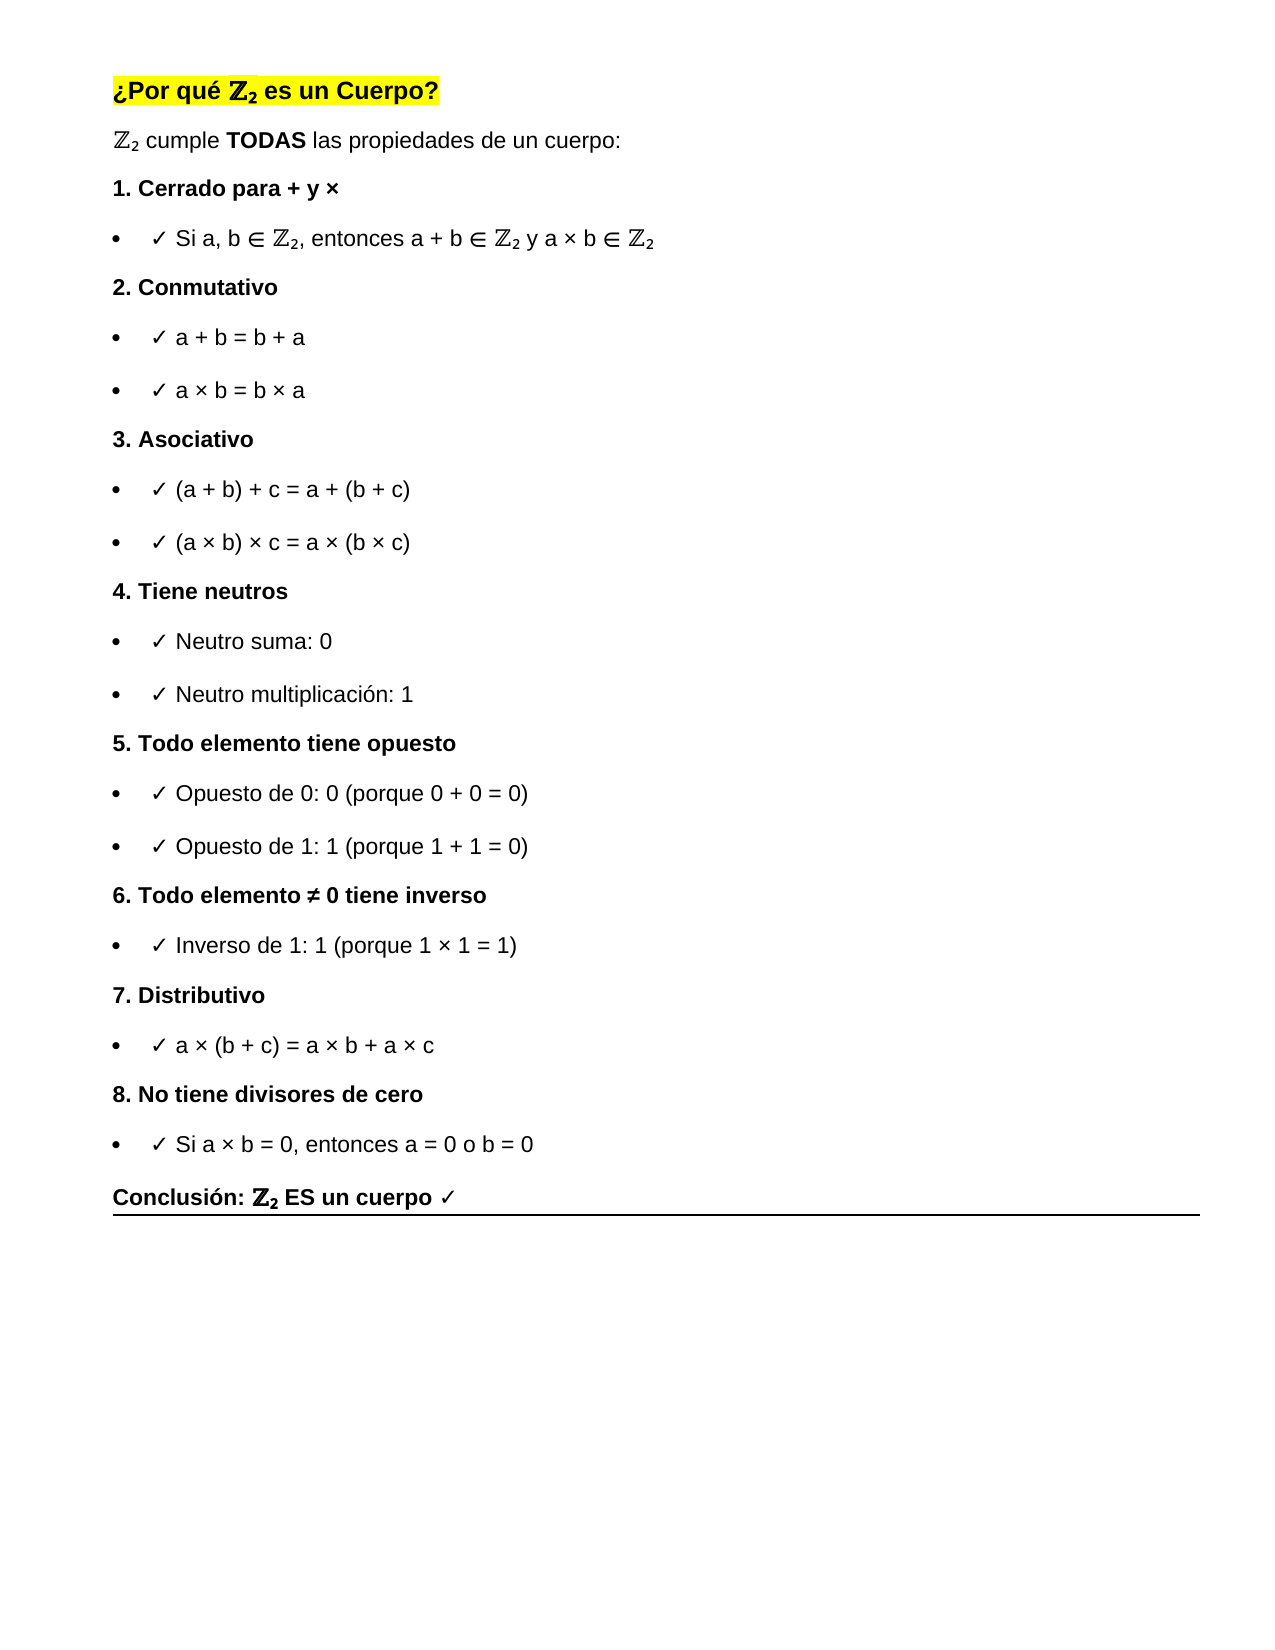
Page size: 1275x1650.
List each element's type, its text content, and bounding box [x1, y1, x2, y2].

text 8. No tiene divisores de cero [112, 1081, 1200, 1108]
list ✓ Opuesto de 1: 1 (porque 1 + 1 = 0) [112, 830, 1200, 861]
text Conclusión: ℤ₂ ES un cuerpo ✓ [112, 1181, 1200, 1216]
list ✓ a + b = b + a [112, 321, 1200, 352]
text ℤ₂ cumple TODAS las propiedades de un cuerpo: [112, 126, 1200, 154]
text 6. Todo elemento ≠ 0 tiene inverso [112, 882, 1200, 909]
list ✓ (a + b) + c = a + (b + c) [112, 473, 1200, 504]
text 4. Tiene neutros [112, 578, 1200, 604]
list ✓ a × (b + c) = a × b + a × c [112, 1029, 1200, 1060]
list ✓ Si a × b = 0, entonces a = 0 o b = 0 [112, 1128, 1200, 1159]
text 1. Cerrado para + y × [112, 174, 1200, 201]
list ✓ Si a, b ∈ ℤ₂, entonces a + b ∈ ℤ₂ y a × b ∈ ℤ₂ [112, 221, 1200, 253]
list ✓ Opuesto de 0: 0 (porque 0 + 0 = 0) [112, 777, 1200, 808]
list ✓ Neutro suma: 0 [112, 625, 1200, 656]
list ✓ (a × b) × c = a × (b × c) [112, 526, 1200, 557]
text 3. Asociativo [112, 426, 1200, 452]
text ¿Por qué ℤ₂ es un Cuerpo? [257, 75, 1200, 105]
list ✓ a × b = b × a [112, 373, 1200, 405]
text 5. Todo elemento tiene opuesto [112, 730, 1200, 757]
list ✓ Inverso de 1: 1 (porque 1 × 1 = 1) [112, 929, 1200, 961]
list ✓ Neutro multiplicación: 1 [112, 678, 1200, 709]
text 7. Distributivo [112, 982, 1200, 1008]
text 2. Conmutativo [112, 274, 1200, 300]
